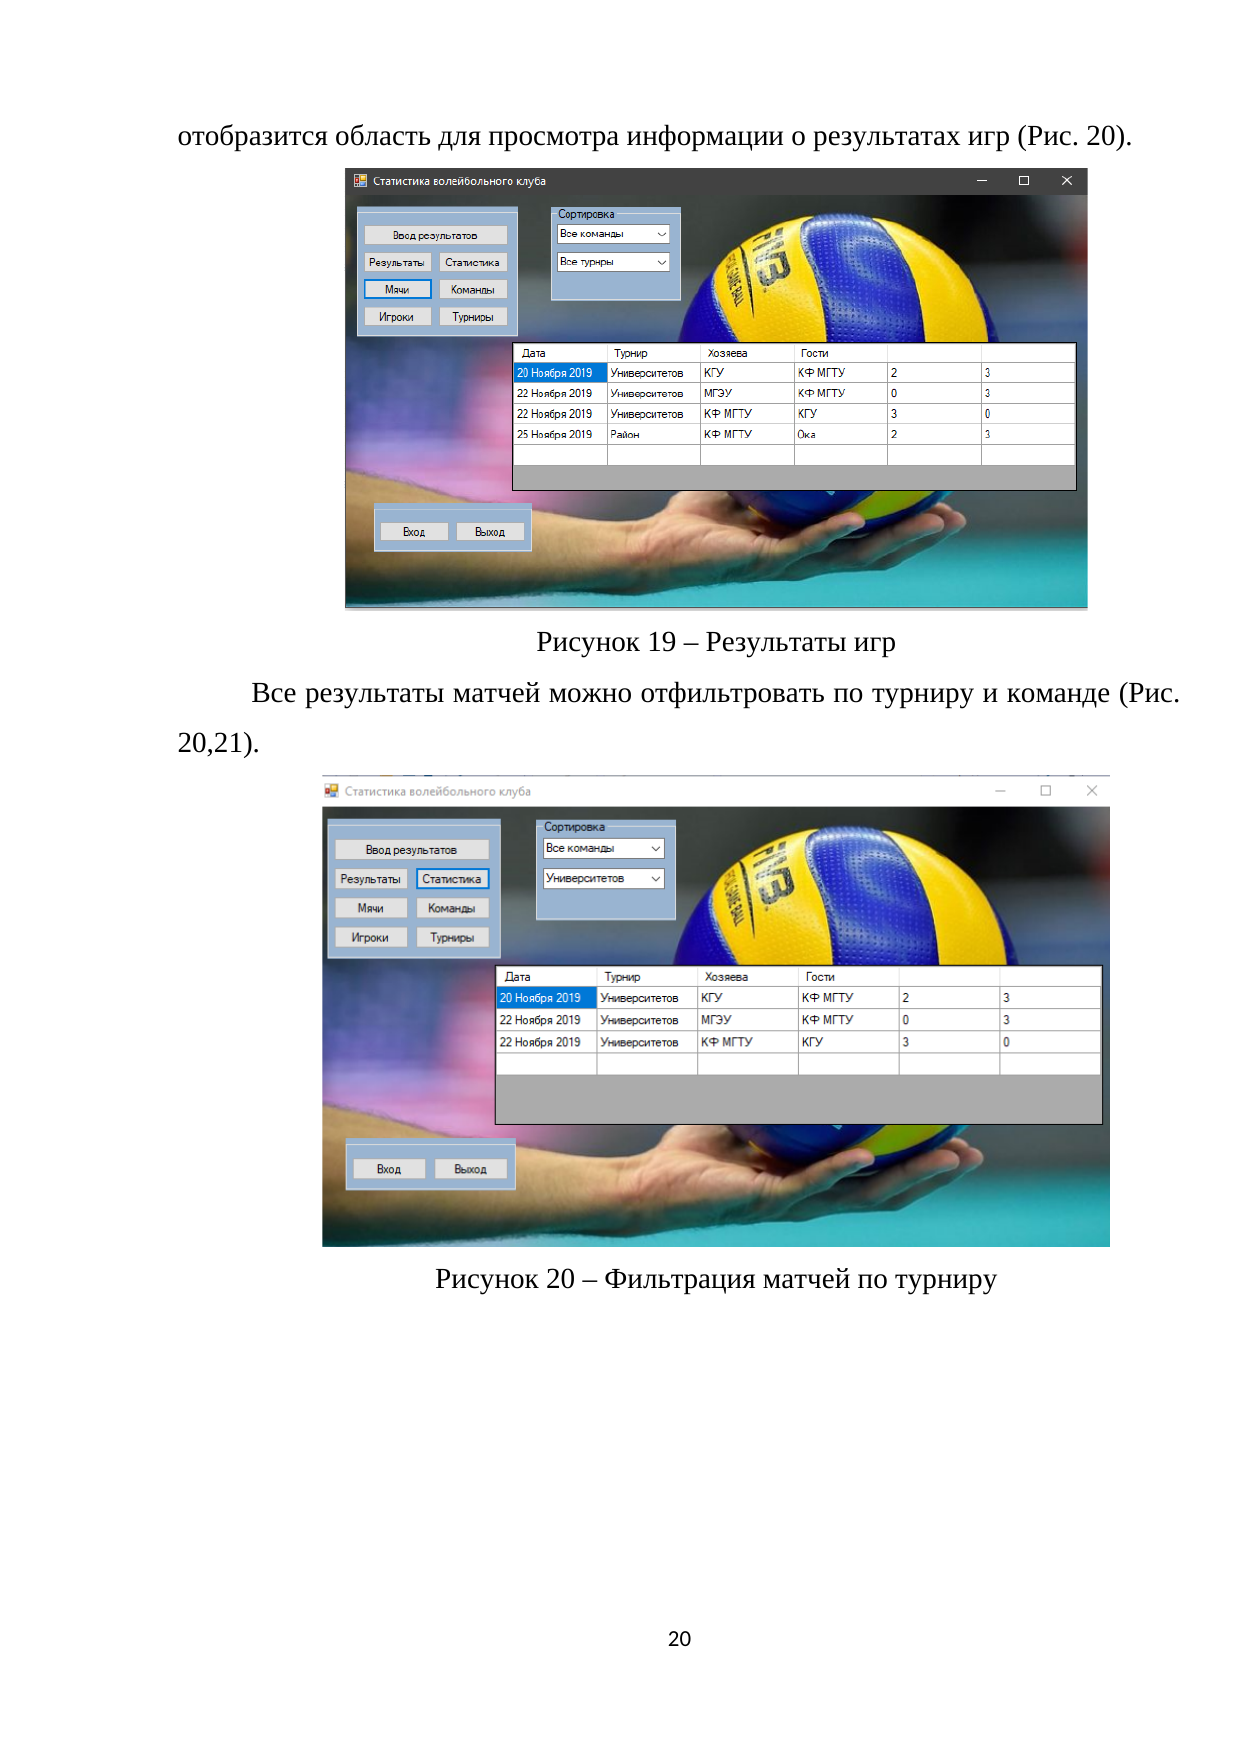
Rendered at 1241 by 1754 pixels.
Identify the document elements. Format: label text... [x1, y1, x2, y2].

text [177, 118, 1181, 152]
text Рисунок 19 – Результаты игр [177, 624, 1181, 658]
picture [322, 775, 1110, 1247]
text Все результаты матчей можно отфильтровать по турниру и команде (Рис. 20,21). [177, 675, 1181, 759]
picture [344, 168, 1088, 611]
text Рисунок 20 – Фильтрация матчей по турниру [177, 1261, 1181, 1294]
